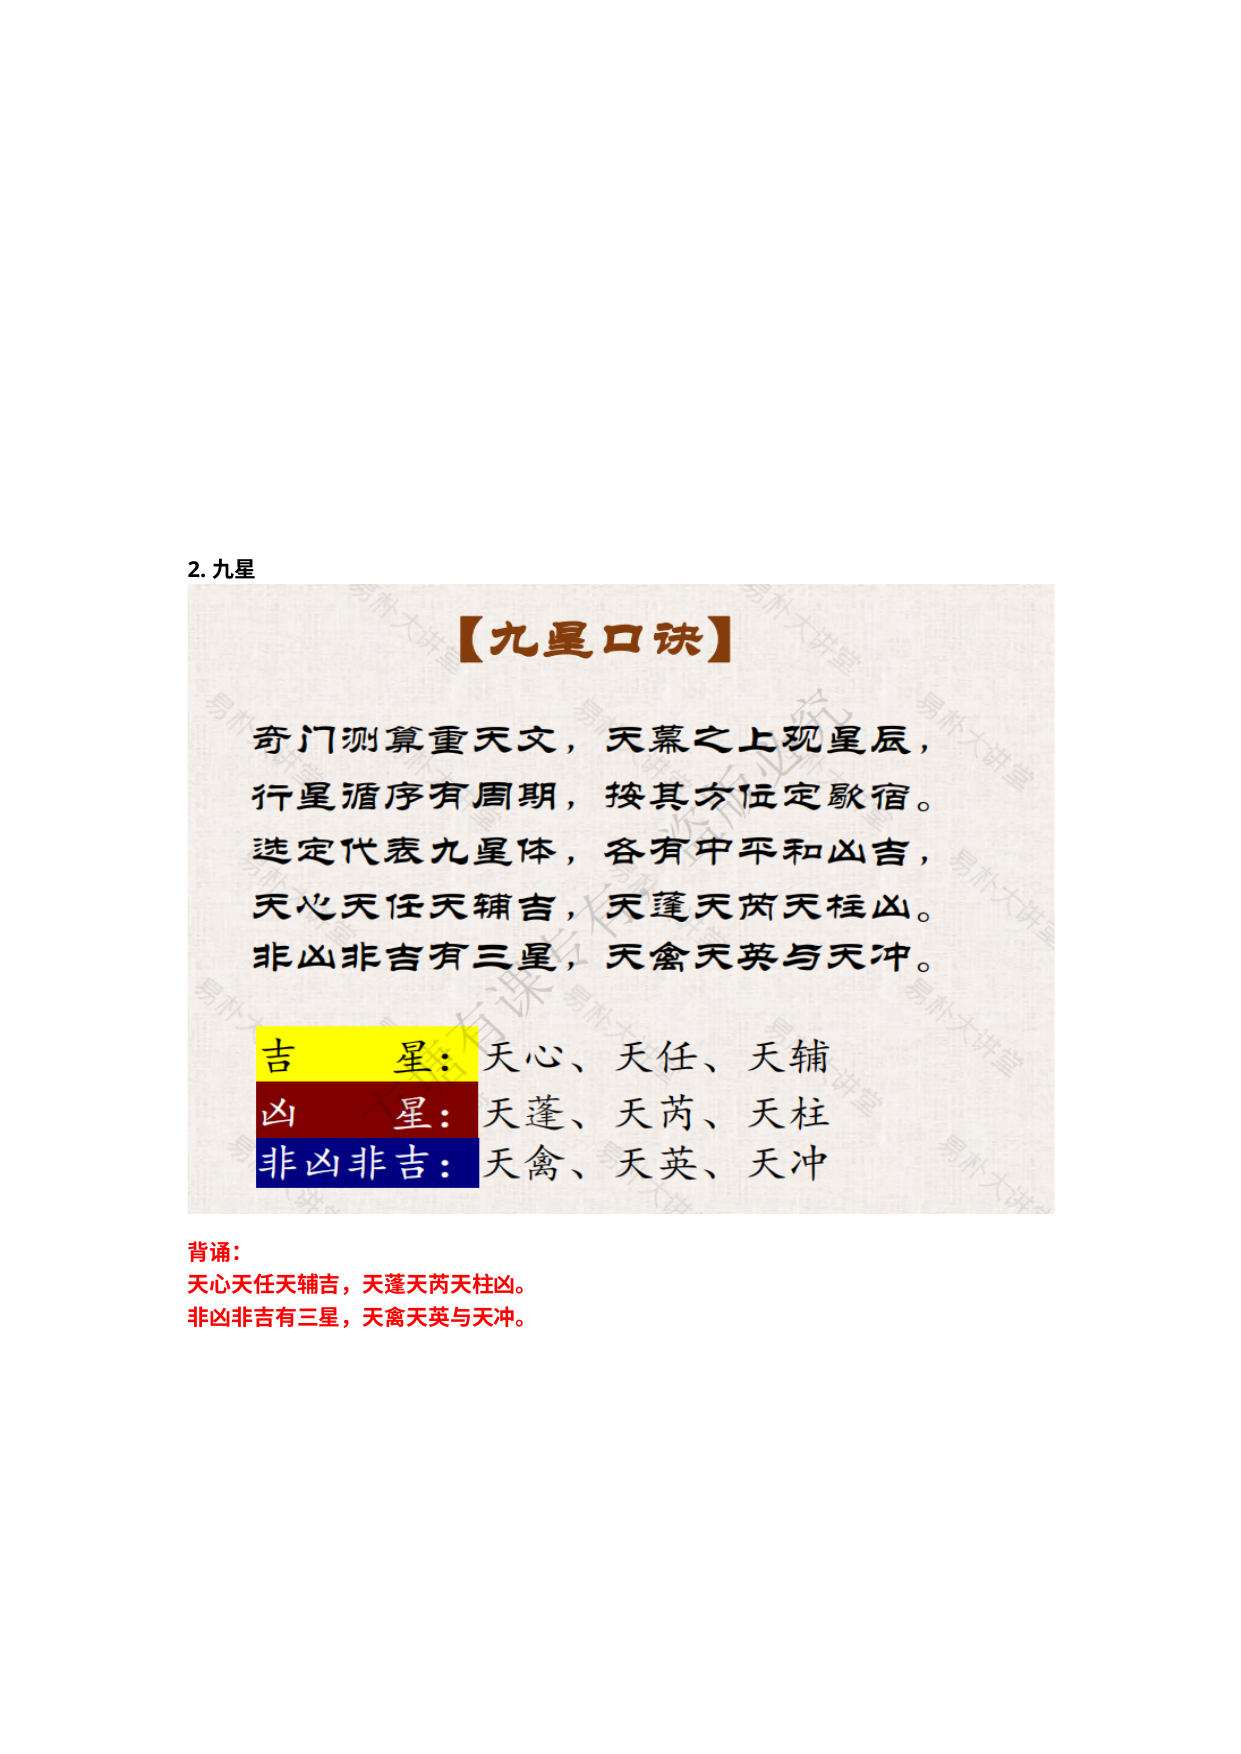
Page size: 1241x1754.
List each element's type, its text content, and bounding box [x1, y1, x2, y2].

text 非凶非吉有三星，天禽天英与天冲。 [187, 1299, 1053, 1332]
text 2. 九星 背诵： 天心天任天辅吉，天蓬天芮天柱凶。 [187, 1214, 1053, 1299]
text 2. 九星 背诵： 天心天任天辅吉，天蓬天芮天柱凶。 [187, 162, 1053, 584]
picture [187, 584, 1055, 1214]
